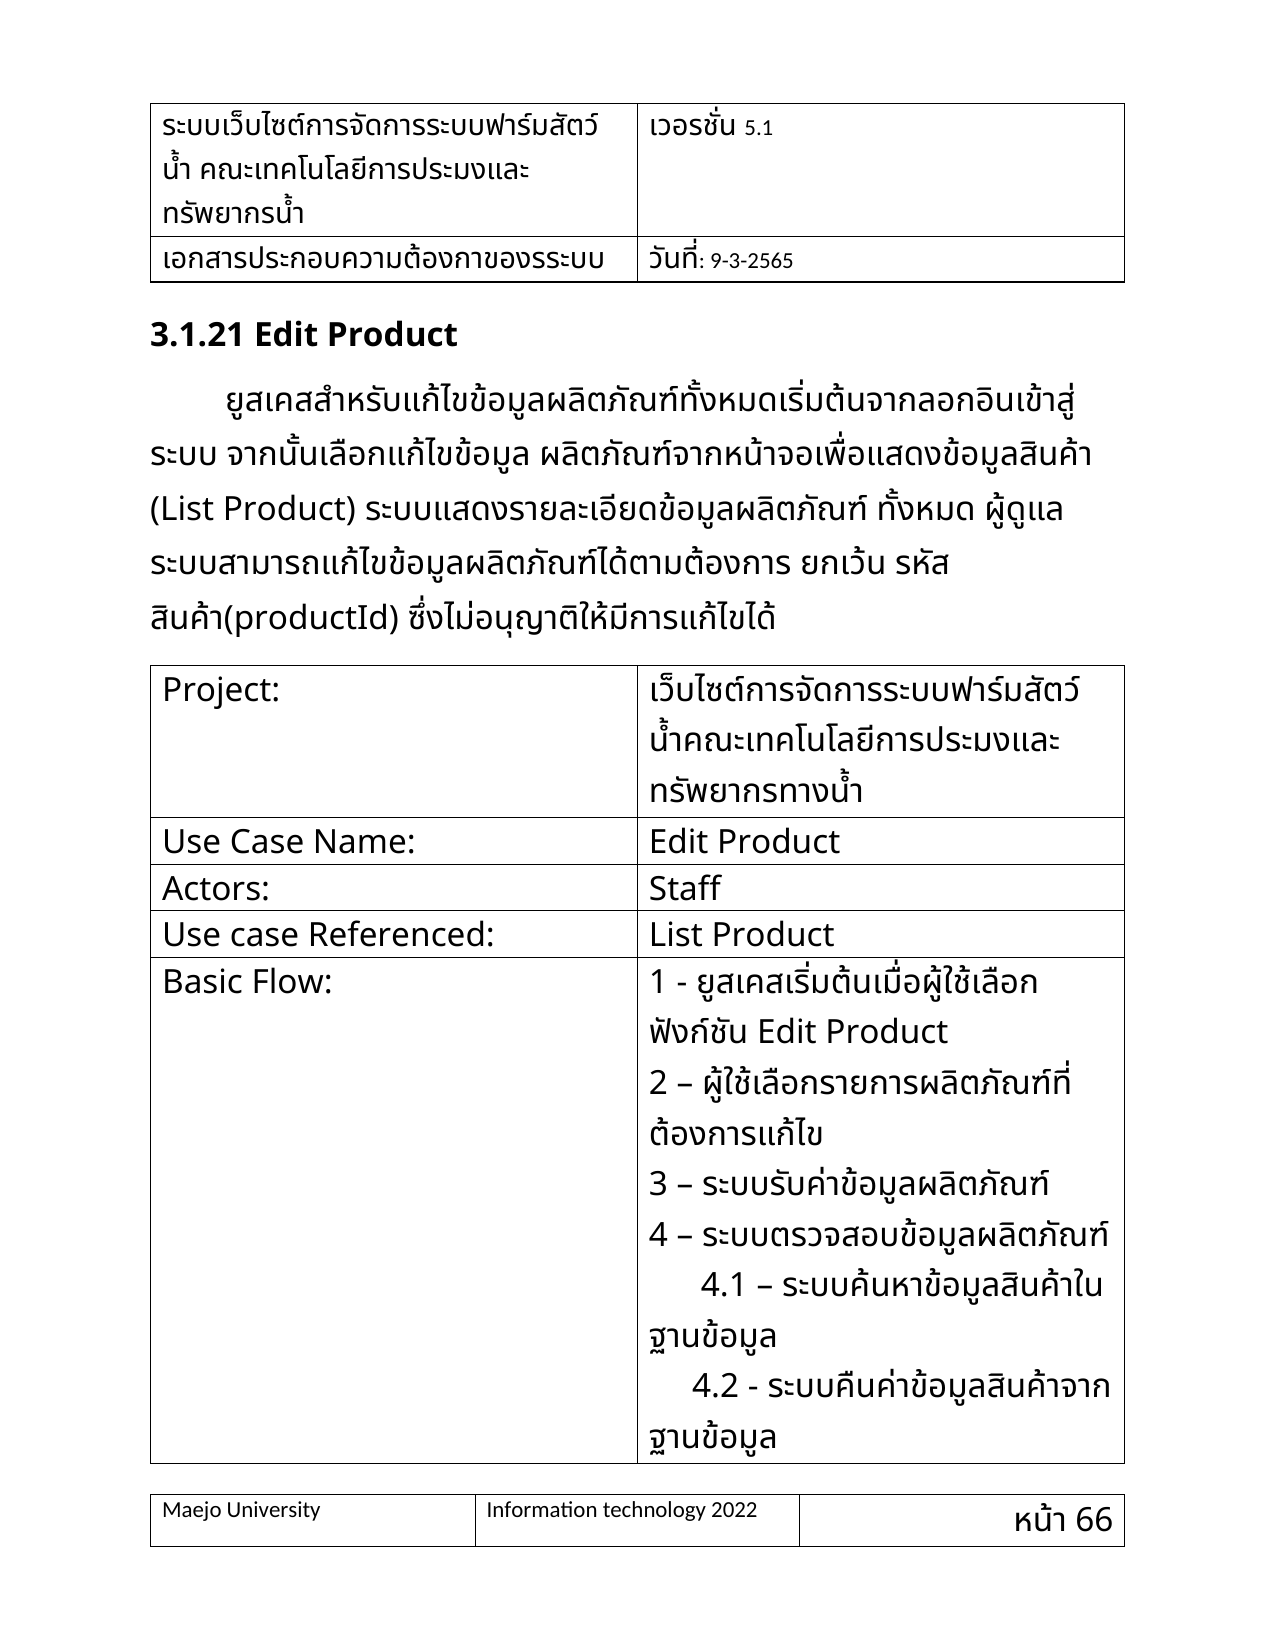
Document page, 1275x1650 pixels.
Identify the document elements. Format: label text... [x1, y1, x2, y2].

table_header Project: [151, 666, 637, 817]
table_cell Use case Referenced: [151, 911, 637, 957]
table_cell Actors: [151, 865, 637, 910]
table_header เว็บไซต์การจัดการระบบฟาร์มสัตว์น้ำคณะเทคโนโลยีการประมงและทรัพยากรทางน้ำ [638, 666, 1124, 817]
table_cell List Product [638, 911, 1124, 957]
table_cell Edit Product [638, 818, 1124, 864]
table_cell Basic Flow: [151, 958, 637, 1463]
text ยูสเคสสำหรับแก้ไขข้อมูลผลิตภัณฑ์ทั้งหมดเริ่มต้นจากลอกอินเข้าสู่ระบบ จากนั้นเลือกแก้ไขข้อมูล ผลิตภัณฑ์จากหน้าจอเพื่อแสดงข้อมูลสินค้า (List Product) ระบบแสดงรายละเอียดข้อมูลผลิตภัณฑ์ ทั้งหมด ผู้ดูแลระบบสามารถแก้ไขข้อมูลผลิตภัณฑ์ได้ตามต้องการ ยกเว้น รหัสสินค้า(productId) ซึ่งไม่อนุญาติให้มีการแก้ไขได้ [150, 376, 1125, 644]
text 3.1.21 Edit Product [150, 310, 1125, 356]
table_cell Use Case Name: [151, 818, 637, 864]
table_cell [638, 958, 1124, 1463]
table_cell Staff [638, 865, 1124, 910]
